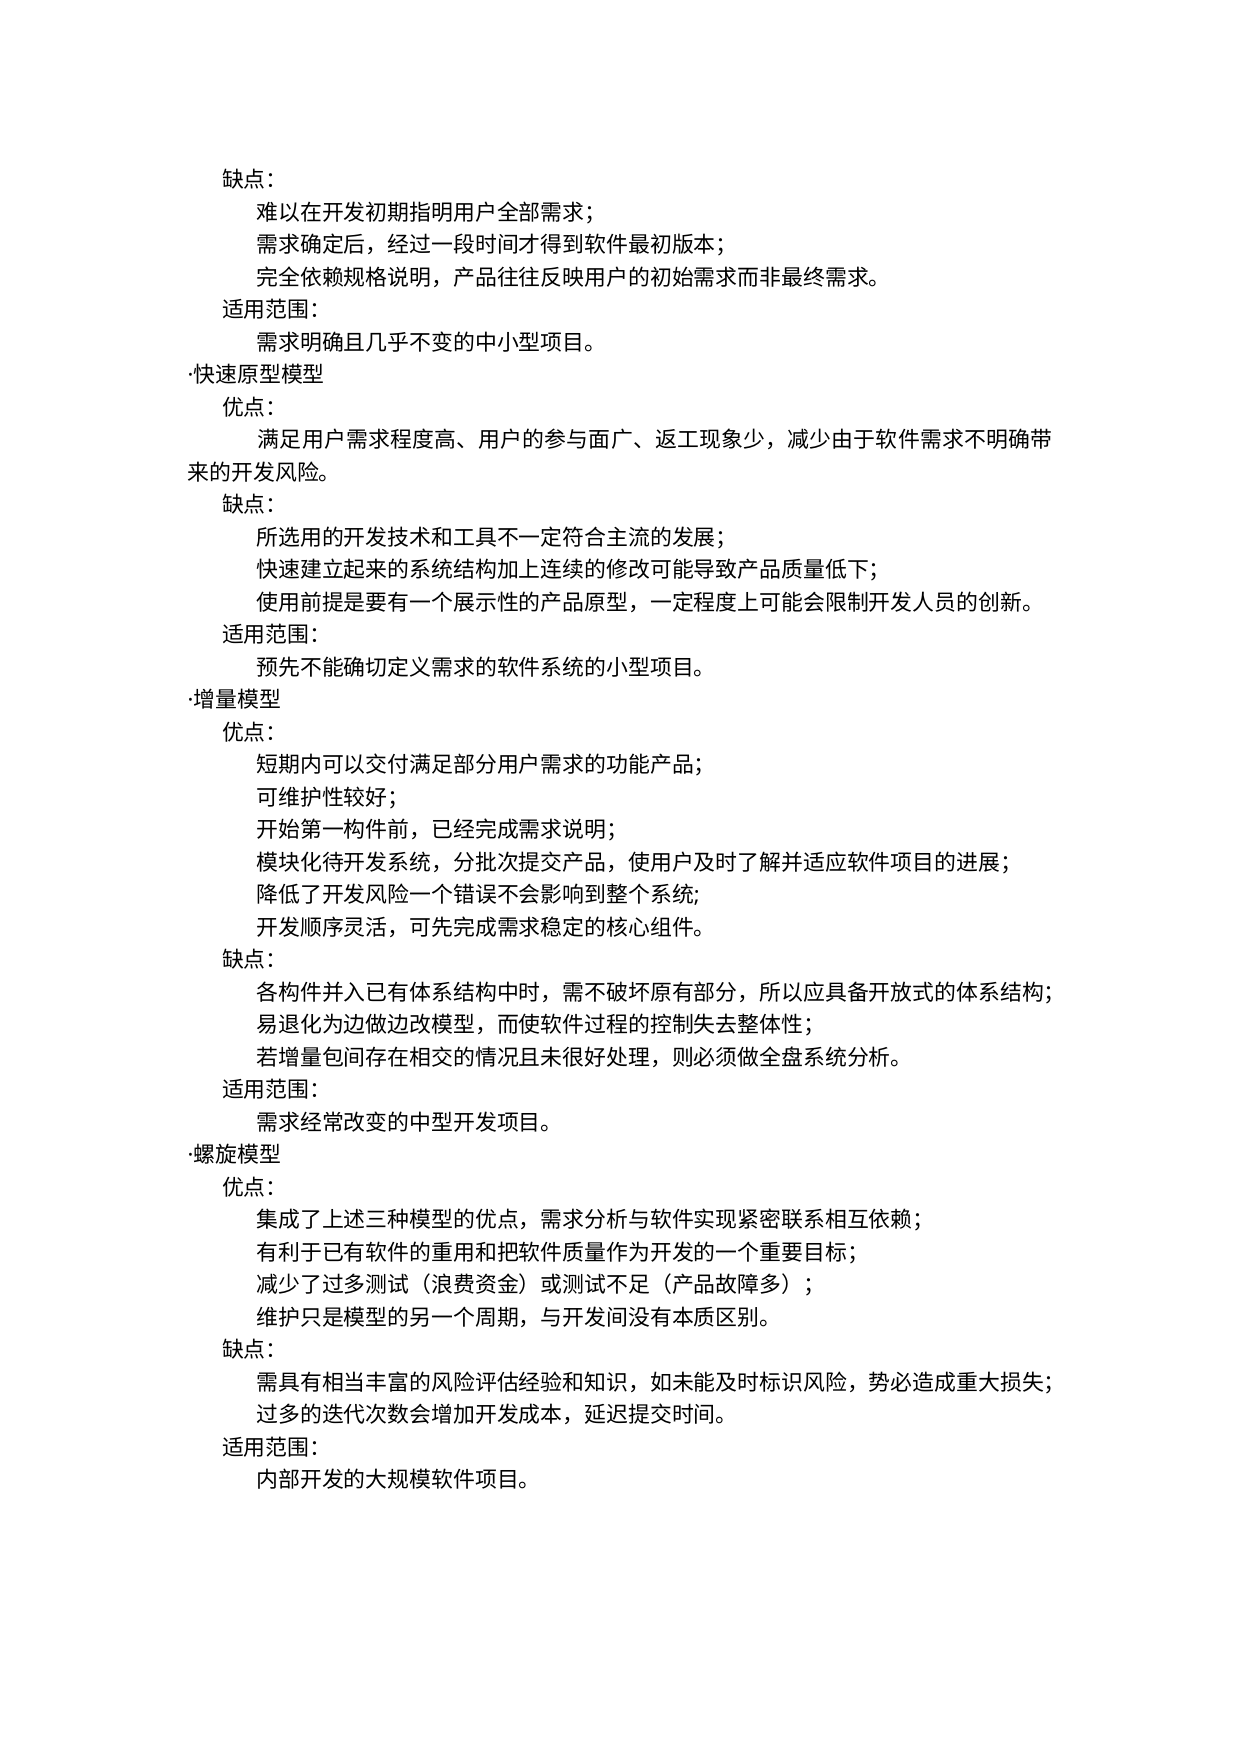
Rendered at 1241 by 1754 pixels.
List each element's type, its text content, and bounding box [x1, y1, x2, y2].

text 预先不能确切定义需求的软件系统的小型项目。 [187, 649, 1053, 682]
text 需求明确且几乎不变的中小型项目。 [187, 324, 1053, 357]
text 过多的迭代次数会增加开发成本，延迟提交时间。 [187, 1397, 1053, 1429]
text 需具有相当丰富的风险评估经验和知识，如未能及时标识风险，势必造成重大损失； [187, 1364, 1053, 1397]
text 可维护性较好； [187, 779, 1053, 812]
text 开始第一构件前，已经完成需求说明； [187, 812, 1053, 844]
text 难以在开发初期指明用户全部需求； [187, 194, 1053, 227]
text ·螺旋模型 [187, 1137, 1053, 1169]
text 使用前提是要有一个展示性的产品原型，一定程度上可能会限制开发人员的创新。 [187, 584, 1053, 617]
text 减少了过多测试（浪费资金）或测试不足（产品故障多）； [187, 1267, 1053, 1299]
text 内部开发的大规模软件项目。 [187, 1462, 1053, 1494]
text 优点： [187, 1169, 1053, 1202]
text 满足用户需求程度高、用户的参与面广、返工现象少，减少由于软件需求不明确带来的开发风险。 [187, 422, 1053, 487]
text 若增量包间存在相交的情况且未很好处理，则必须做全盘系统分析。 [187, 1039, 1053, 1072]
text 缺点： [187, 487, 1053, 519]
text 优点： [187, 389, 1053, 422]
text 有利于已有软件的重用和把软件质量作为开发的一个重要目标； [187, 1234, 1053, 1267]
text 缺点： [187, 1332, 1053, 1364]
text 适用范围： [187, 1429, 1053, 1462]
text ·增量模型 [187, 682, 1053, 714]
text 适用范围： [187, 1072, 1053, 1104]
text 缺点： [187, 942, 1053, 974]
text 短期内可以交付满足部分用户需求的功能产品； [187, 747, 1053, 779]
text 需求确定后，经过一段时间才得到软件最初版本； [187, 227, 1053, 259]
text 模块化待开发系统，分批次提交产品，使用户及时了解并适应软件项目的进展； [187, 844, 1053, 877]
text 各构件并入已有体系结构中时，需不破坏原有部分，所以应具备开放式的体系结构； [187, 974, 1053, 1007]
text 易退化为边做边改模型，而使软件过程的控制失去整体性； [187, 1007, 1053, 1039]
text 降低了开发风险一个错误不会影响到整个系统; [187, 877, 1053, 909]
text 所选用的开发技术和工具不一定符合主流的发展； [187, 519, 1053, 552]
text 适用范围： [187, 292, 1053, 324]
text 开发顺序灵活，可先完成需求稳定的核心组件。 [187, 909, 1053, 942]
text 适用范围： [187, 617, 1053, 649]
text 维护只是模型的另一个周期，与开发间没有本质区别。 [187, 1299, 1053, 1332]
text 完全依赖规格说明，产品往往反映用户的初始需求而非最终需求。 [187, 259, 1053, 292]
text 需求经常改变的中型开发项目。 [187, 1104, 1053, 1137]
text 快速建立起来的系统结构加上连续的修改可能导致产品质量低下； [187, 552, 1053, 584]
text 优点： [187, 714, 1053, 747]
text 缺点： [187, 162, 1053, 194]
text ·快速原型模型 [187, 357, 1053, 389]
text 集成了上述三种模型的优点，需求分析与软件实现紧密联系相互依赖； [187, 1202, 1053, 1234]
